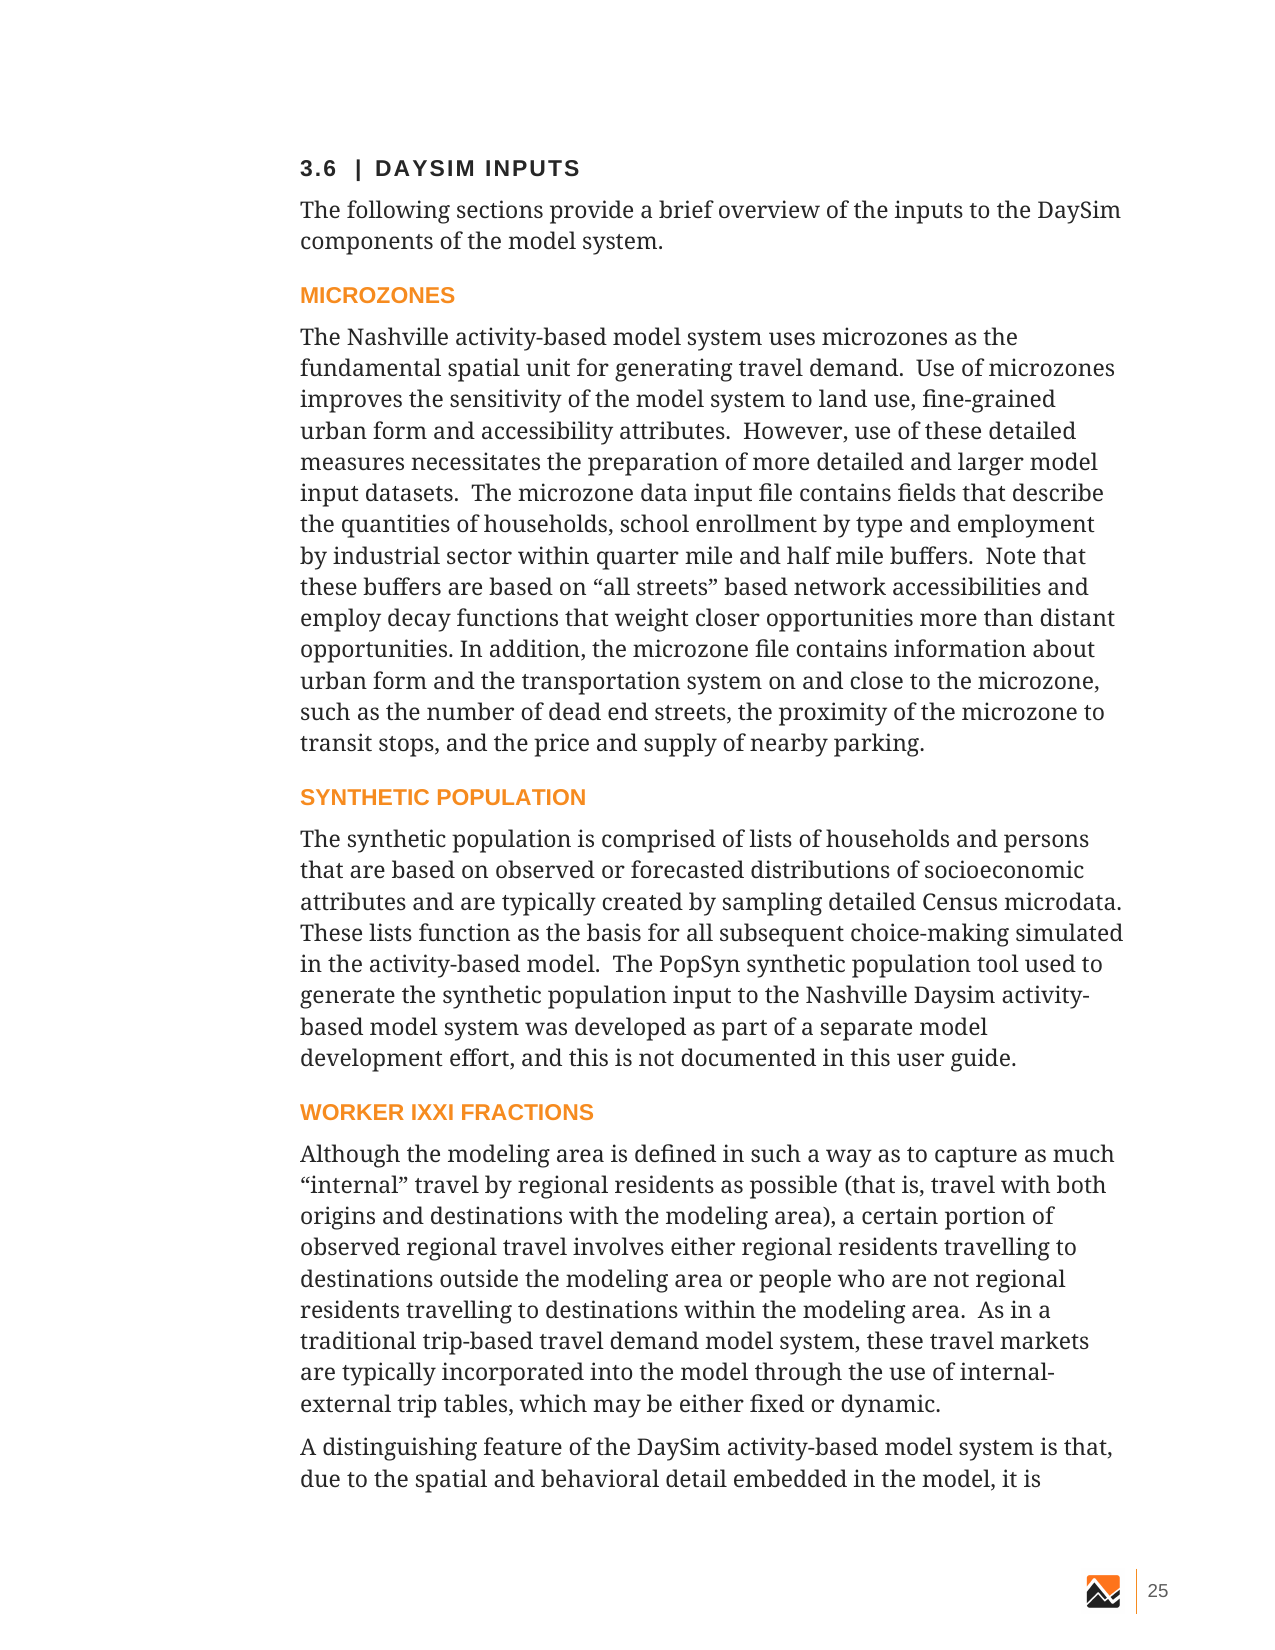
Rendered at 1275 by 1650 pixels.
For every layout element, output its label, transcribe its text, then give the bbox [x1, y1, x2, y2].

subtitle DaySim Inputs [300, 150, 1125, 181]
text The synthetic population is comprised of lists of households and persons that are based on observed or forecasted distributions of socioeconomic attributes and are typically created by sampling detailed Census microdata. These lists function as the basis for all subsequent choice-making simulated in the activity-based model. The PopSyn synthetic population tool used to generate the synthetic population input to the Nashville Daysim activity-based model system was developed as part of a separate model development effort, and this is not documented in this user guide. [300, 823, 1125, 1073]
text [300, 1431, 1125, 1494]
subtitle Worker IXXI Fractions [300, 1094, 1125, 1125]
text The following sections provide a brief overview of the inputs to the DaySim components of the model system. [300, 194, 1125, 256]
text Although the modeling area is defined in such a way as to capture as much “internal” travel by regional residents as possible (that is, travel with both origins and destinations with the modeling area), a certain portion of observed regional travel involves either regional residents travelling to destinations outside the modeling area or people who are not regional residents travelling to destinations within the modeling area. As in a traditional trip-based travel demand model system, these travel markets are typically incorporated into the model through the use of internal-external trip tables, which may be either fixed or dynamic. [300, 1137, 1125, 1419]
subtitle Microzones [300, 277, 1125, 308]
subtitle Synthetic Population [300, 779, 1125, 810]
text The Nashville activity-based model system uses microzones as the fundamental spatial unit for generating travel demand. Use of microzones improves the sensitivity of the model system to land use, fine-grained urban form and accessibility attributes. However, use of these detailed measures necessitates the preparation of more detailed and larger model input datasets. The microzone data input file contains fields that describe the quantities of households, school enrollment by type and employment by industrial sector within quarter mile and half mile buffers. Note that these buffers are based on “all streets” based network accessibilities and employ decay functions that weight closer opportunities more than distant opportunities. In addition, the microzone file contains information about urban form and the transportation system on and close to the microzone, such as the number of dead end streets, the proximity of the microzone to transit stops, and the price and supply of nearby parking. [300, 321, 1125, 758]
picture [1080, 1568, 1125, 1614]
